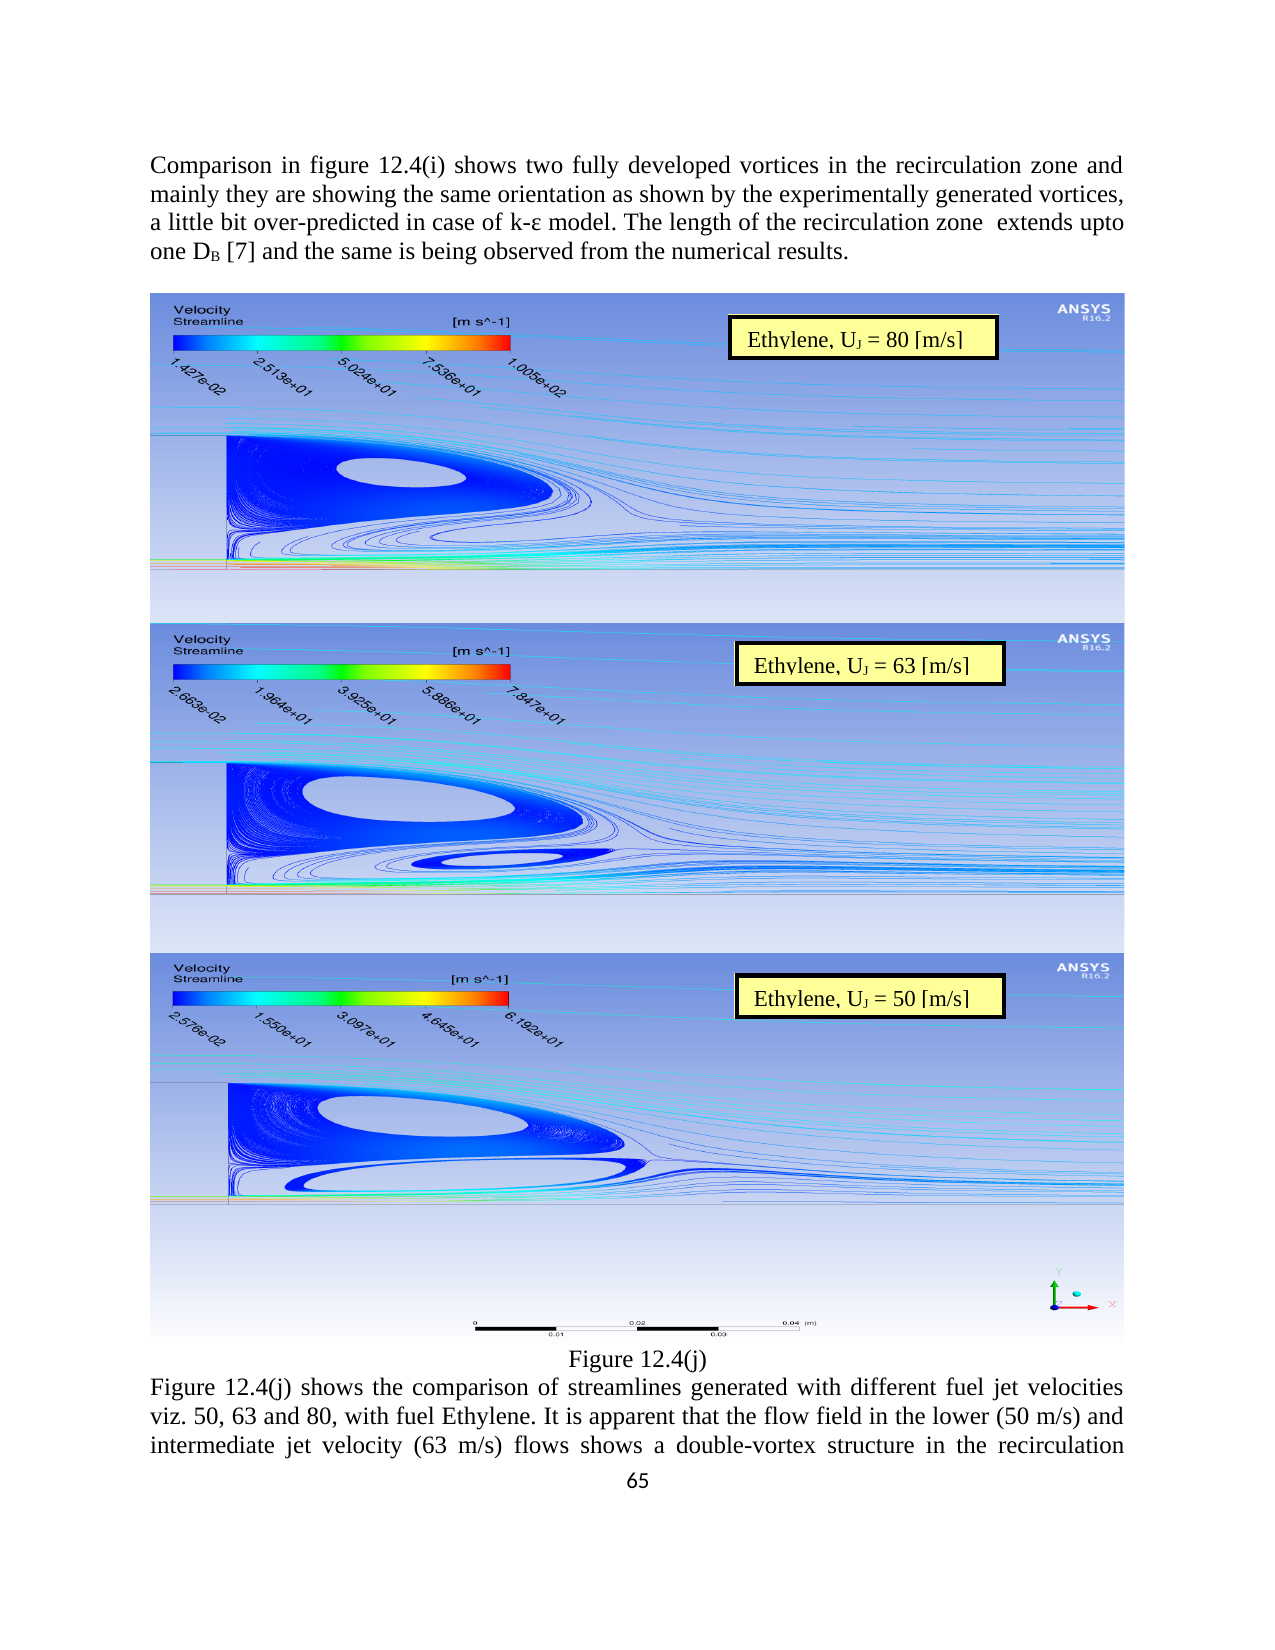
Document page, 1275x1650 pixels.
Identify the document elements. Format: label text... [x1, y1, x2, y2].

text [150, 1372, 1125, 1459]
picture [150, 293, 1125, 1344]
text Comparison in figure 12.4(i) shows two fully developed vortices in the recirculation zone and mainly they are showing the same orientation as shown by the experimentally generated vortices, a little bit over-predicted in case of k-ε model. The length of the recirculation zone extends upto one DB [7] and the same is being observed from the numerical results. [150, 150, 1125, 265]
text Figure 12.4(j) [150, 1344, 1125, 1372]
